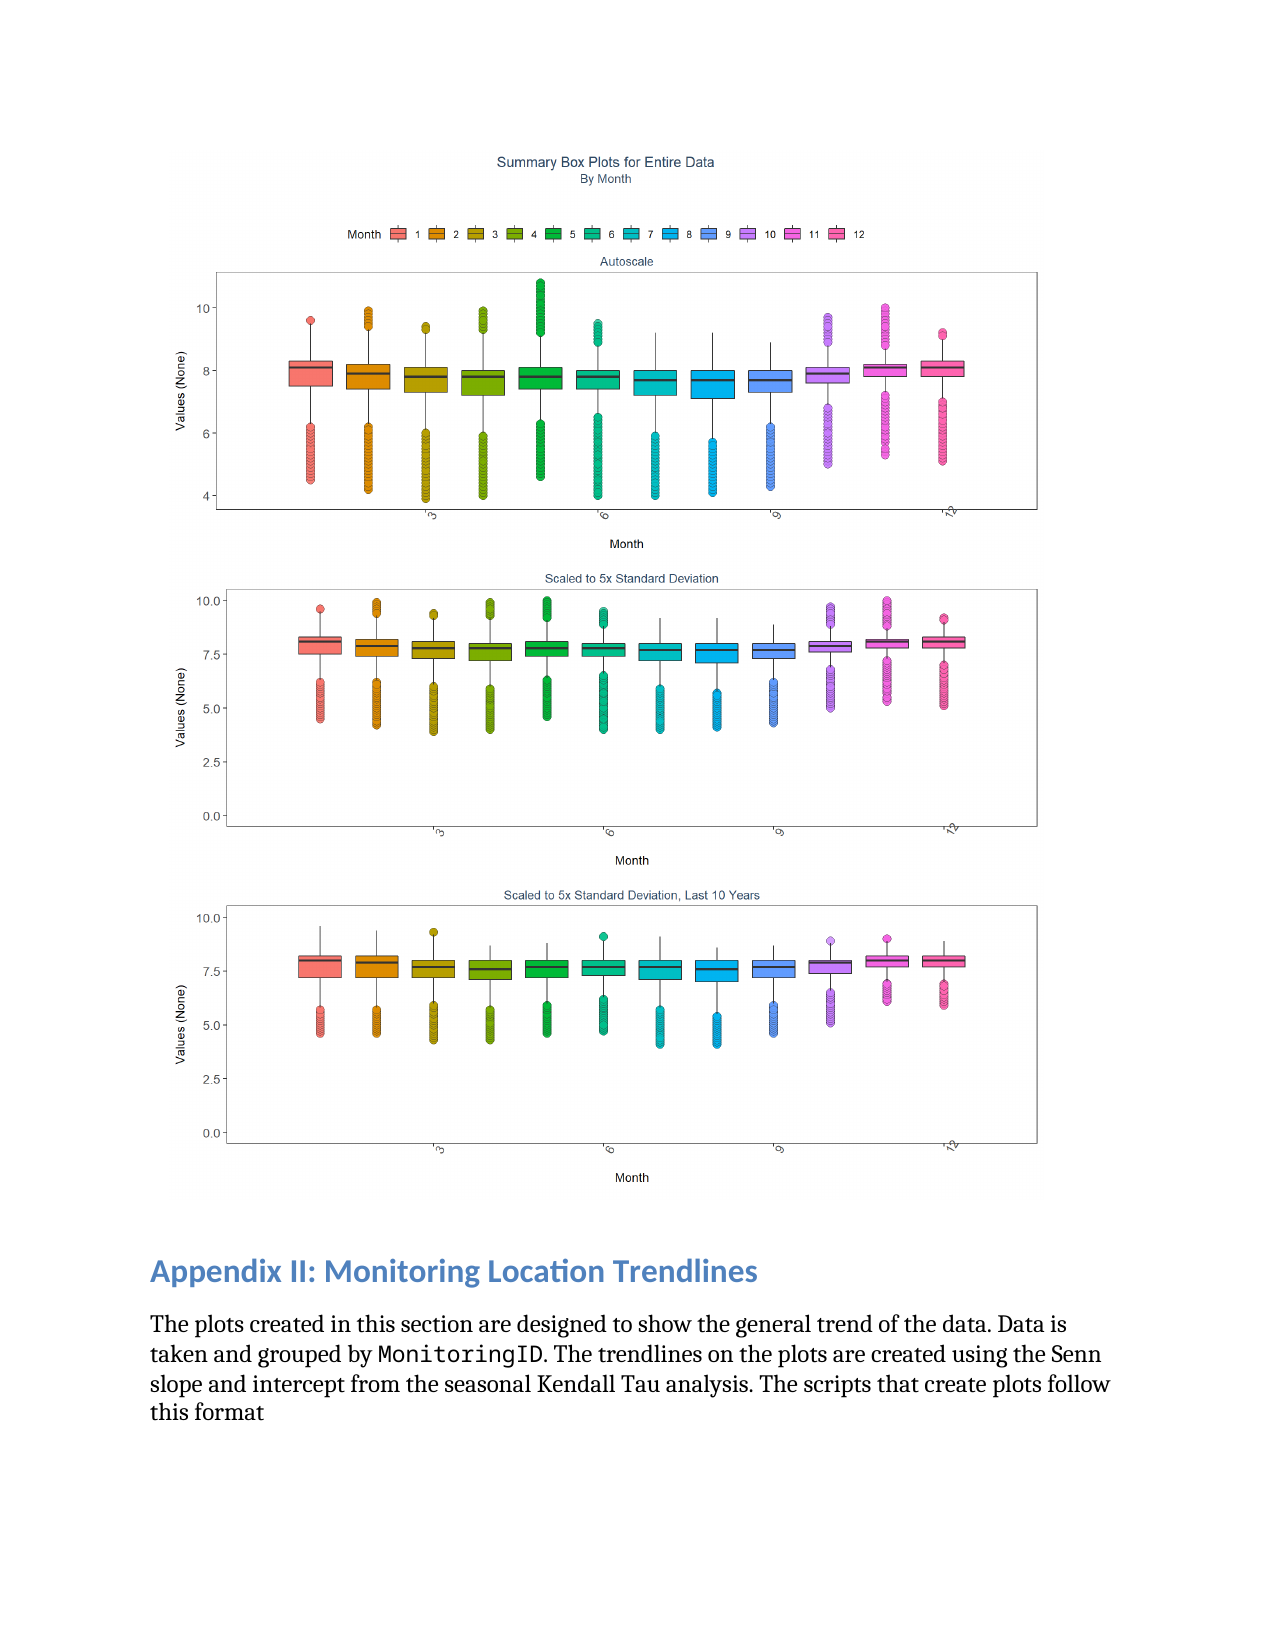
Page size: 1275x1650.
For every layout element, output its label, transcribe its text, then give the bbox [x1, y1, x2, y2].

subtitle Appendix II: Monitoring Location Trendlines [150, 1250, 1125, 1291]
picture [168, 150, 1044, 1200]
text The plots created in this section are designed to show the general trend of the data. Data is taken and grouped by MonitoringID. The trendlines on the plots are created using the Senn slope and intercept from the seasonal Kendall Tau analysis. The scripts that create plots follow this format [150, 1309, 1125, 1427]
